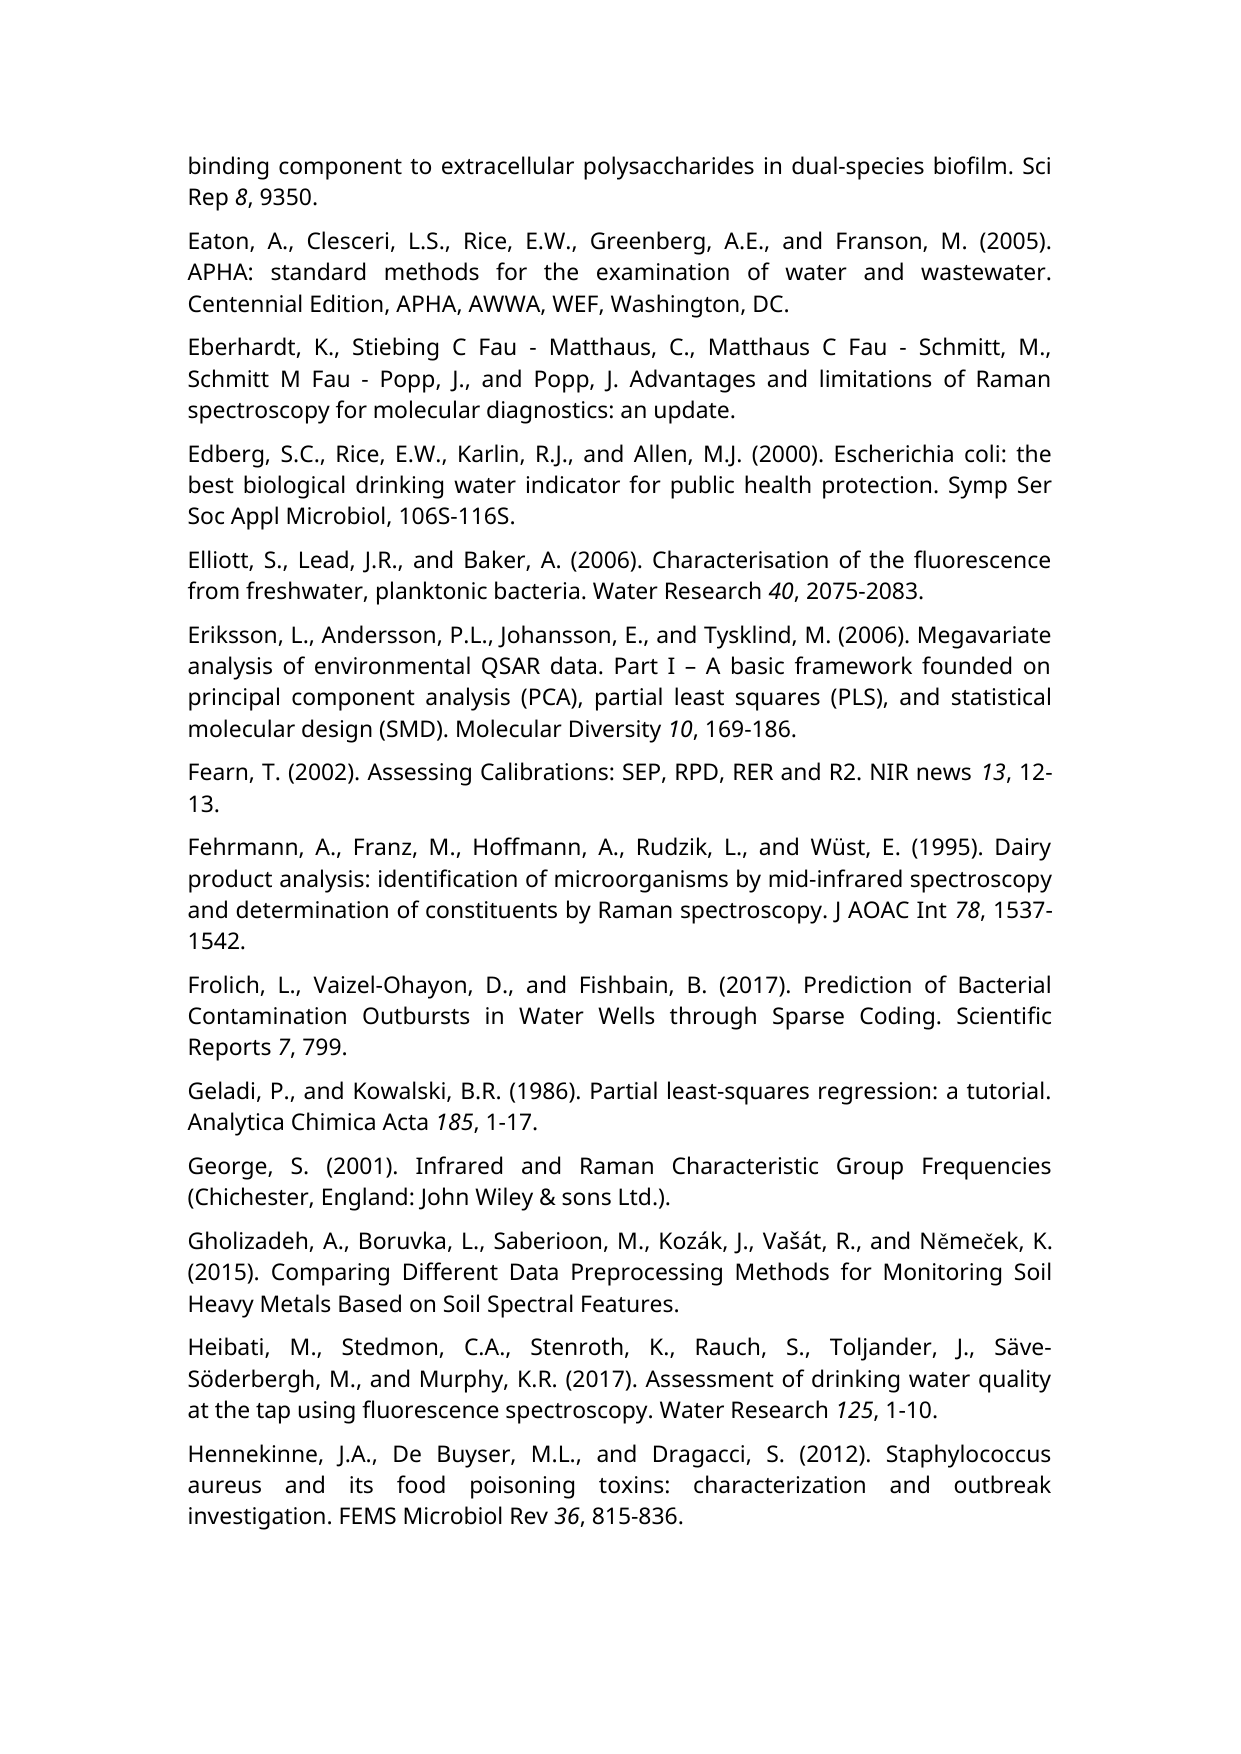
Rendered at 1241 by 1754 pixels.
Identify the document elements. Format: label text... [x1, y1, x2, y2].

text Fearn, T. (2002). Assessing Calibrations: SEP, RPD, RER and R2. NIR news 13, 12-13. [187, 756, 1053, 819]
text Elliott, S., Lead, J.R., and Baker, A. (2006). Characterisation of the fluorescence from freshwater, planktonic bacteria. Water Research 40, 2075-2083. [187, 544, 1053, 606]
text Fehrmann, A., Franz, M., Hoffmann, A., Rudzik, L., and Wüst, E. (1995). Dairy product analysis: identification of microorganisms by mid-infrared spectroscopy and determination of constituents by Raman spectroscopy. J AOAC Int 78, 1537-1542. [187, 831, 1053, 956]
text Eriksson, L., Andersson, P.L., Johansson, E., and Tysklind, M. (2006). Megavariate analysis of environmental QSAR data. Part I – A basic framework founded on principal component analysis (PCA), partial least squares (PLS), and statistical molecular design (SMD). Molecular Diversity 10, 169-186. [187, 619, 1053, 744]
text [187, 150, 1053, 212]
text Hennekinne, J.A., De Buyser, M.L., and Dragacci, S. (2012). Staphylococcus aureus and its food poisoning toxins: characterization and outbreak investigation. FEMS Microbiol Rev 36, 815-836. [187, 1437, 1053, 1531]
text Geladi, P., and Kowalski, B.R. (1986). Partial least-squares regression: a tutorial. Analytica Chimica Acta 185, 1-17. [187, 1075, 1053, 1137]
text Frolich, L., Vaizel-Ohayon, D., and Fishbain, B. (2017). Prediction of Bacterial Contamination Outbursts in Water Wells through Sparse Coding. Scientific Reports 7, 799. [187, 969, 1053, 1062]
text Eaton, A., Clesceri, L.S., Rice, E.W., Greenberg, A.E., and Franson, M. (2005). APHA: standard methods for the examination of water and wastewater. Centennial Edition, APHA, AWWA, WEF, Washington, DC. [187, 225, 1053, 319]
text Edberg, S.C., Rice, E.W., Karlin, R.J., and Allen, M.J. (2000). Escherichia coli: the best biological drinking water indicator for public health protection. Symp Ser Soc Appl Microbiol, 106S-116S. [187, 437, 1053, 531]
text Gholizadeh, A., Boruvka, L., Saberioon, M., Kozák, J., Vašát, R., and Němeček, K. (2015). Comparing Different Data Preprocessing Methods for Monitoring Soil Heavy Metals Based on Soil Spectral Features. [187, 1225, 1053, 1319]
text Eberhardt, K., Stiebing C Fau - Matthaus, C., Matthaus C Fau - Schmitt, M., Schmitt M Fau - Popp, J., and Popp, J. Advantages and limitations of Raman spectroscopy for molecular diagnostics: an update. [187, 331, 1053, 425]
text George, S. (2001). Infrared and Raman Characteristic Group Frequencies (Chichester, England: John Wiley & sons Ltd.). [187, 1150, 1053, 1212]
text Heibati, M., Stedmon, C.A., Stenroth, K., Rauch, S., Toljander, J., Säve-Söderbergh, M., and Murphy, K.R. (2017). Assessment of drinking water quality at the tap using fluorescence spectroscopy. Water Research 125, 1-10. [187, 1331, 1053, 1425]
